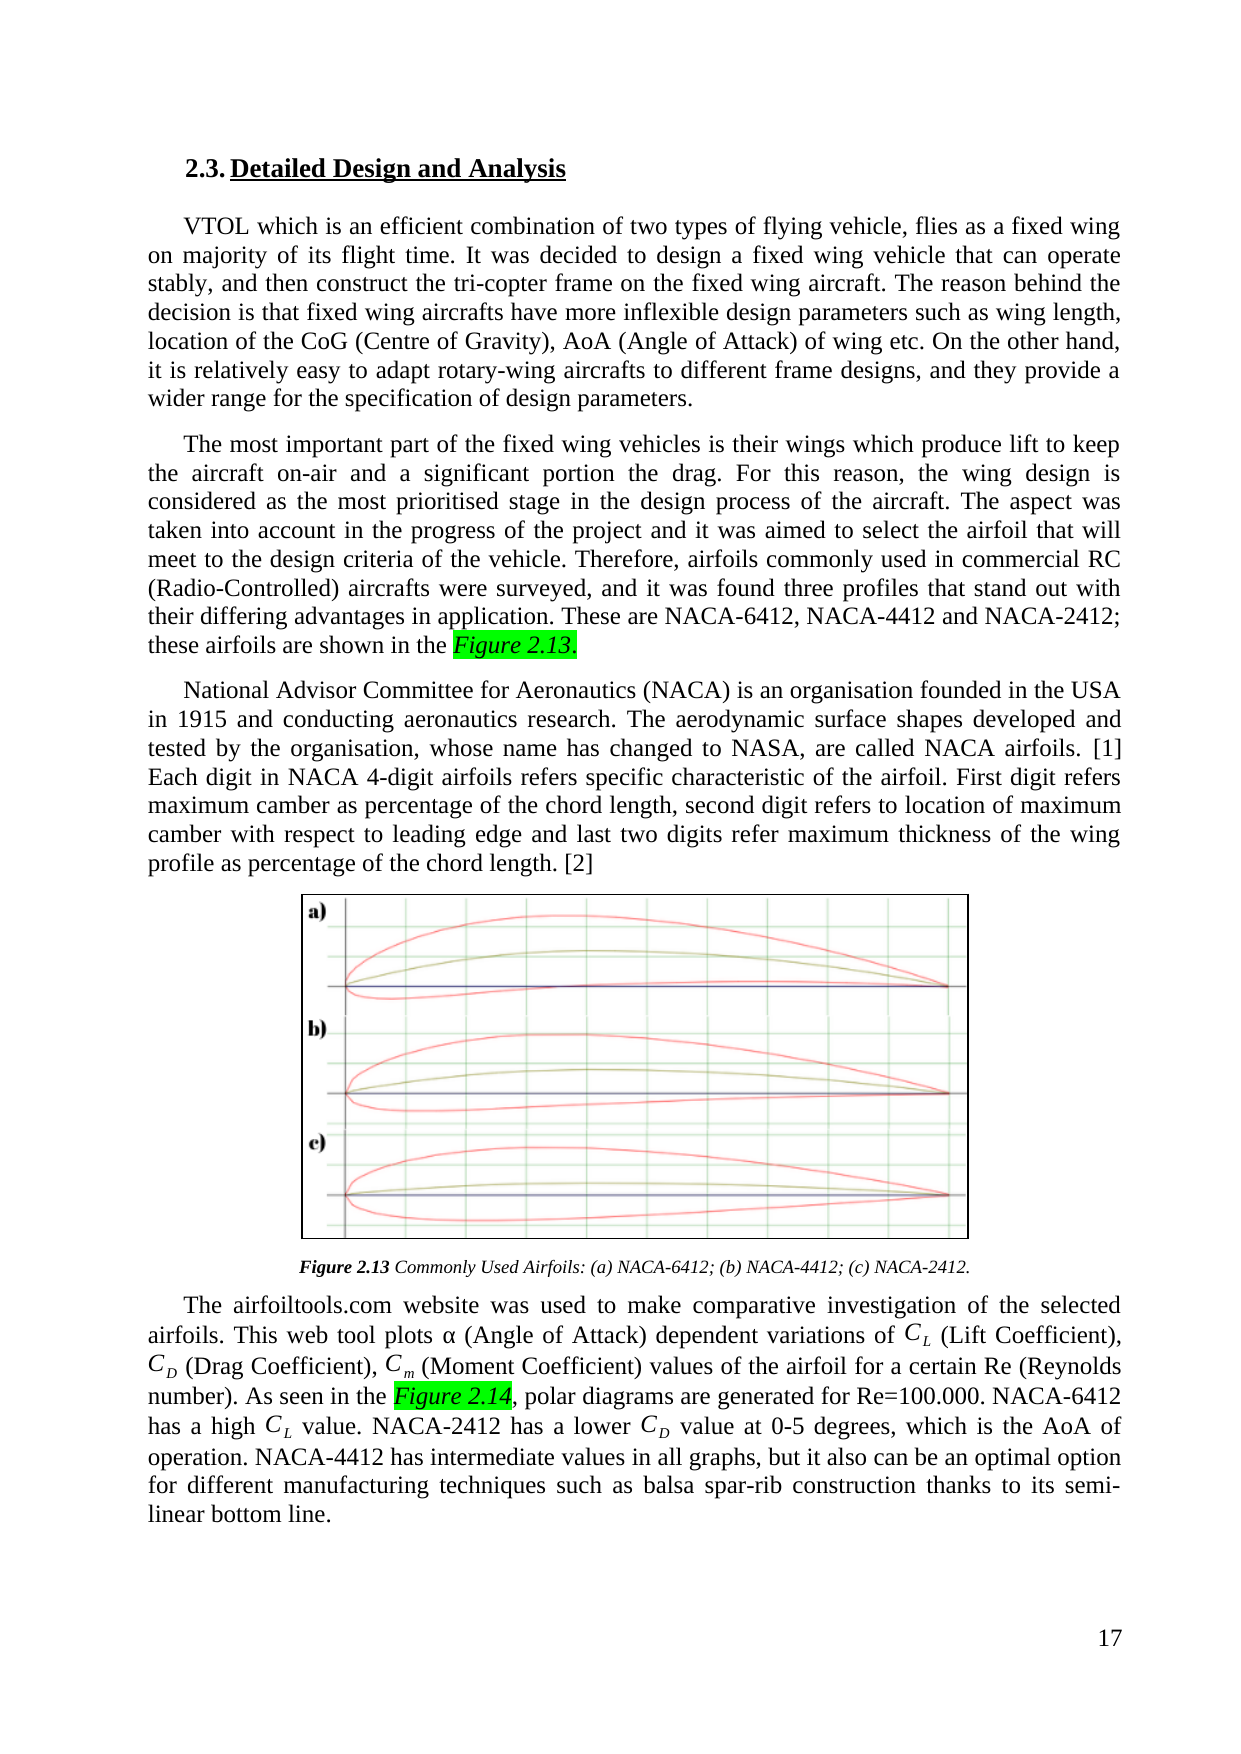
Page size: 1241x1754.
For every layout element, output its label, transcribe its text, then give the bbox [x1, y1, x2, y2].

text VTOL which is an efficient combination of two types of flying vehicle, flies as a fixed wing on majority of its flight time. It was decided to design a fixed wing vehicle that can operate stably, and then construct the tri-copter frame on the fixed wing aircraft. The reason behind the decision is that fixed wing aircrafts have more inflexible design parameters such as wing length, location of the CoG (Centre of Gravity), AoA (Angle of Attack) of wing etc. On the other hand, it is relatively easy to adapt rotary-wing aircrafts to different frame designs, and they provide a wider range for the specification of design parameters. [148, 211, 1122, 412]
subtitle Detailed Design and Analysis [185, 152, 1122, 183]
picture [303, 895, 967, 1238]
text National Advisor Committee for Aeronautics (NACA) is an organisation founded in the USA in 1915 and conducting aeronautics research. The aerodynamic surface shapes developed and tested by the organisation, whose name has changed to NASA, are called NACA airfoils. Each digit in NACA 4-digit airfoils refers specific characteristic of the airfoil. First digit refers maximum camber as percentage of the chord length, second digit refers to location of maximum camber with respect to leading edge and last two digits refer maximum thickness of the wing profile as percentage of the chord length. [148, 676, 1122, 877]
